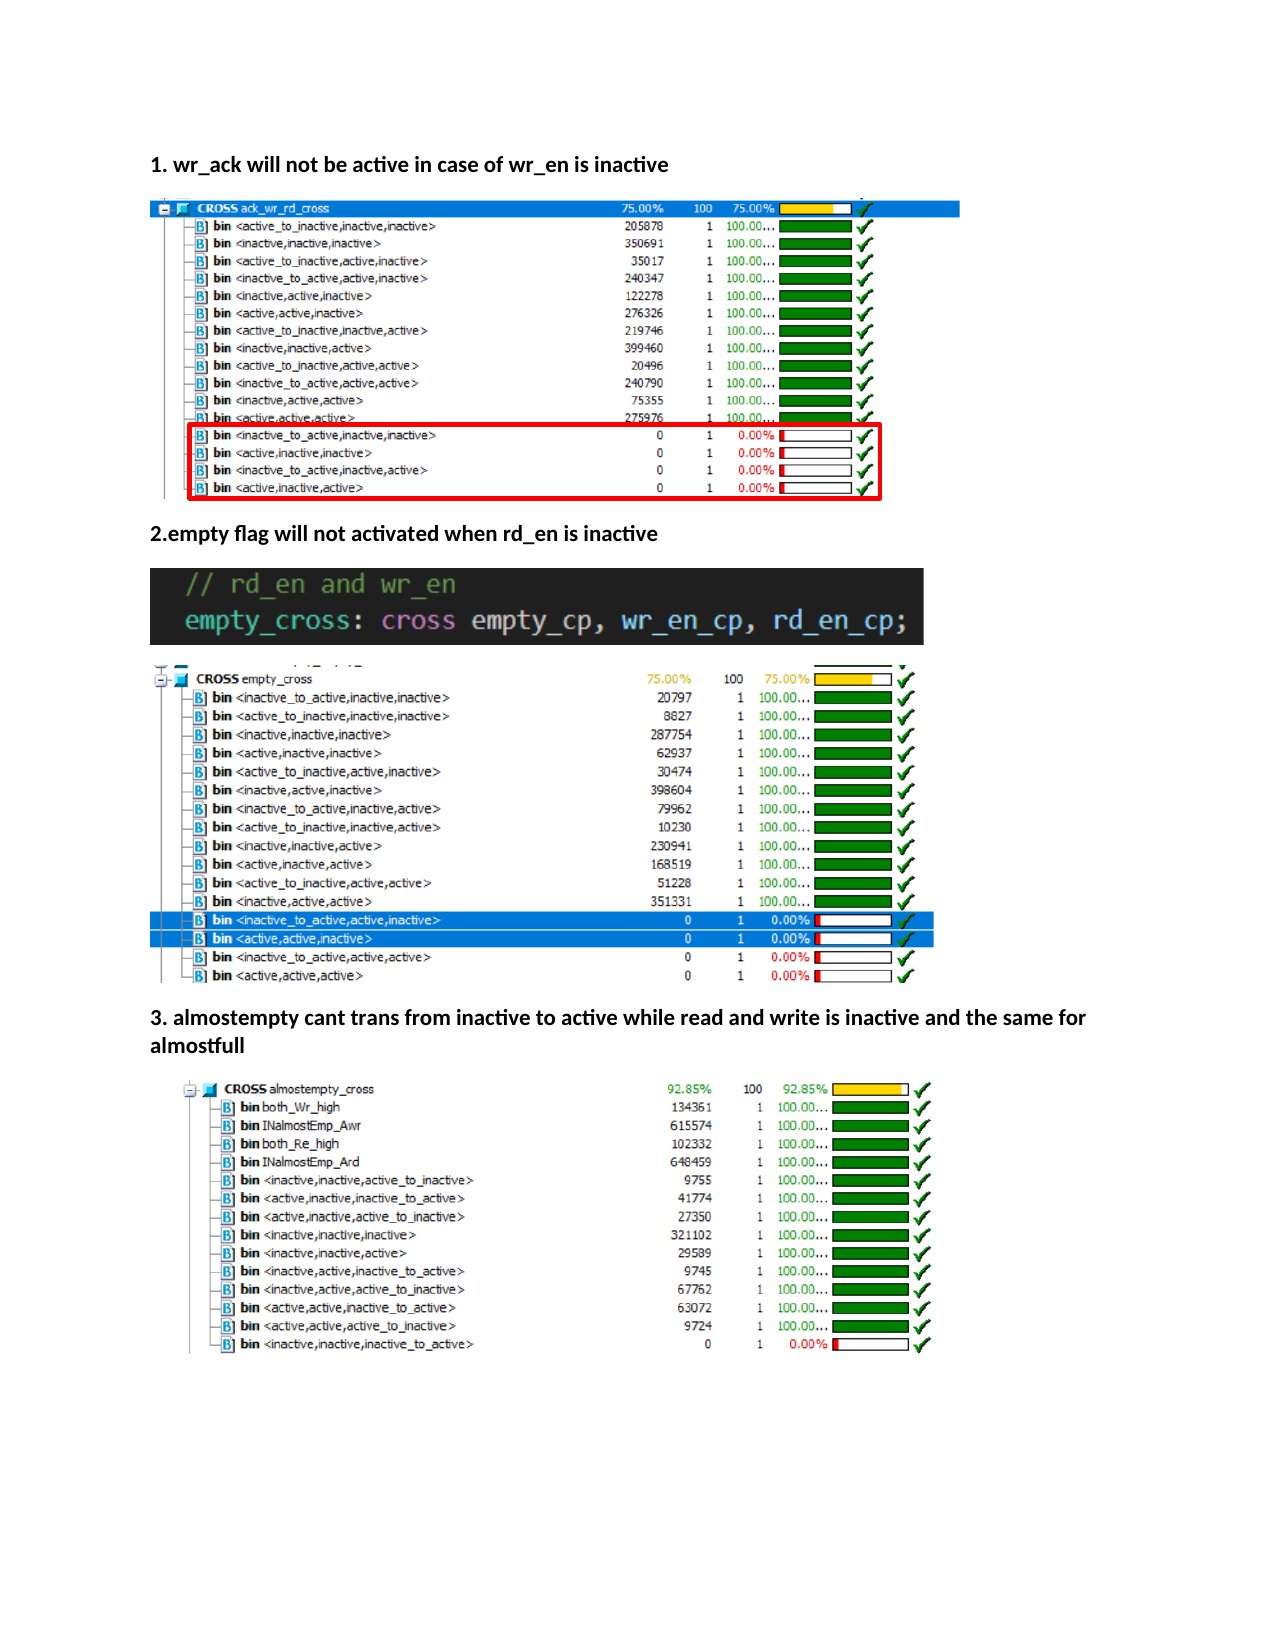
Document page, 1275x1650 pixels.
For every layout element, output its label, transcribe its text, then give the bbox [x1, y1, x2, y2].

text 2.empty flag will not activated when rd_en is inactive [150, 519, 1125, 547]
picture [192, 427, 878, 496]
picture [150, 198, 960, 499]
text 1. wr_ack will not be active in case of wr_en is inactive [150, 150, 1125, 178]
picture [150, 1080, 959, 1354]
text 3. almostempty cant trans from inactive to active while read and write is inactive and the same for almostfull [150, 1003, 1125, 1059]
picture [150, 665, 934, 983]
picture [150, 568, 924, 645]
